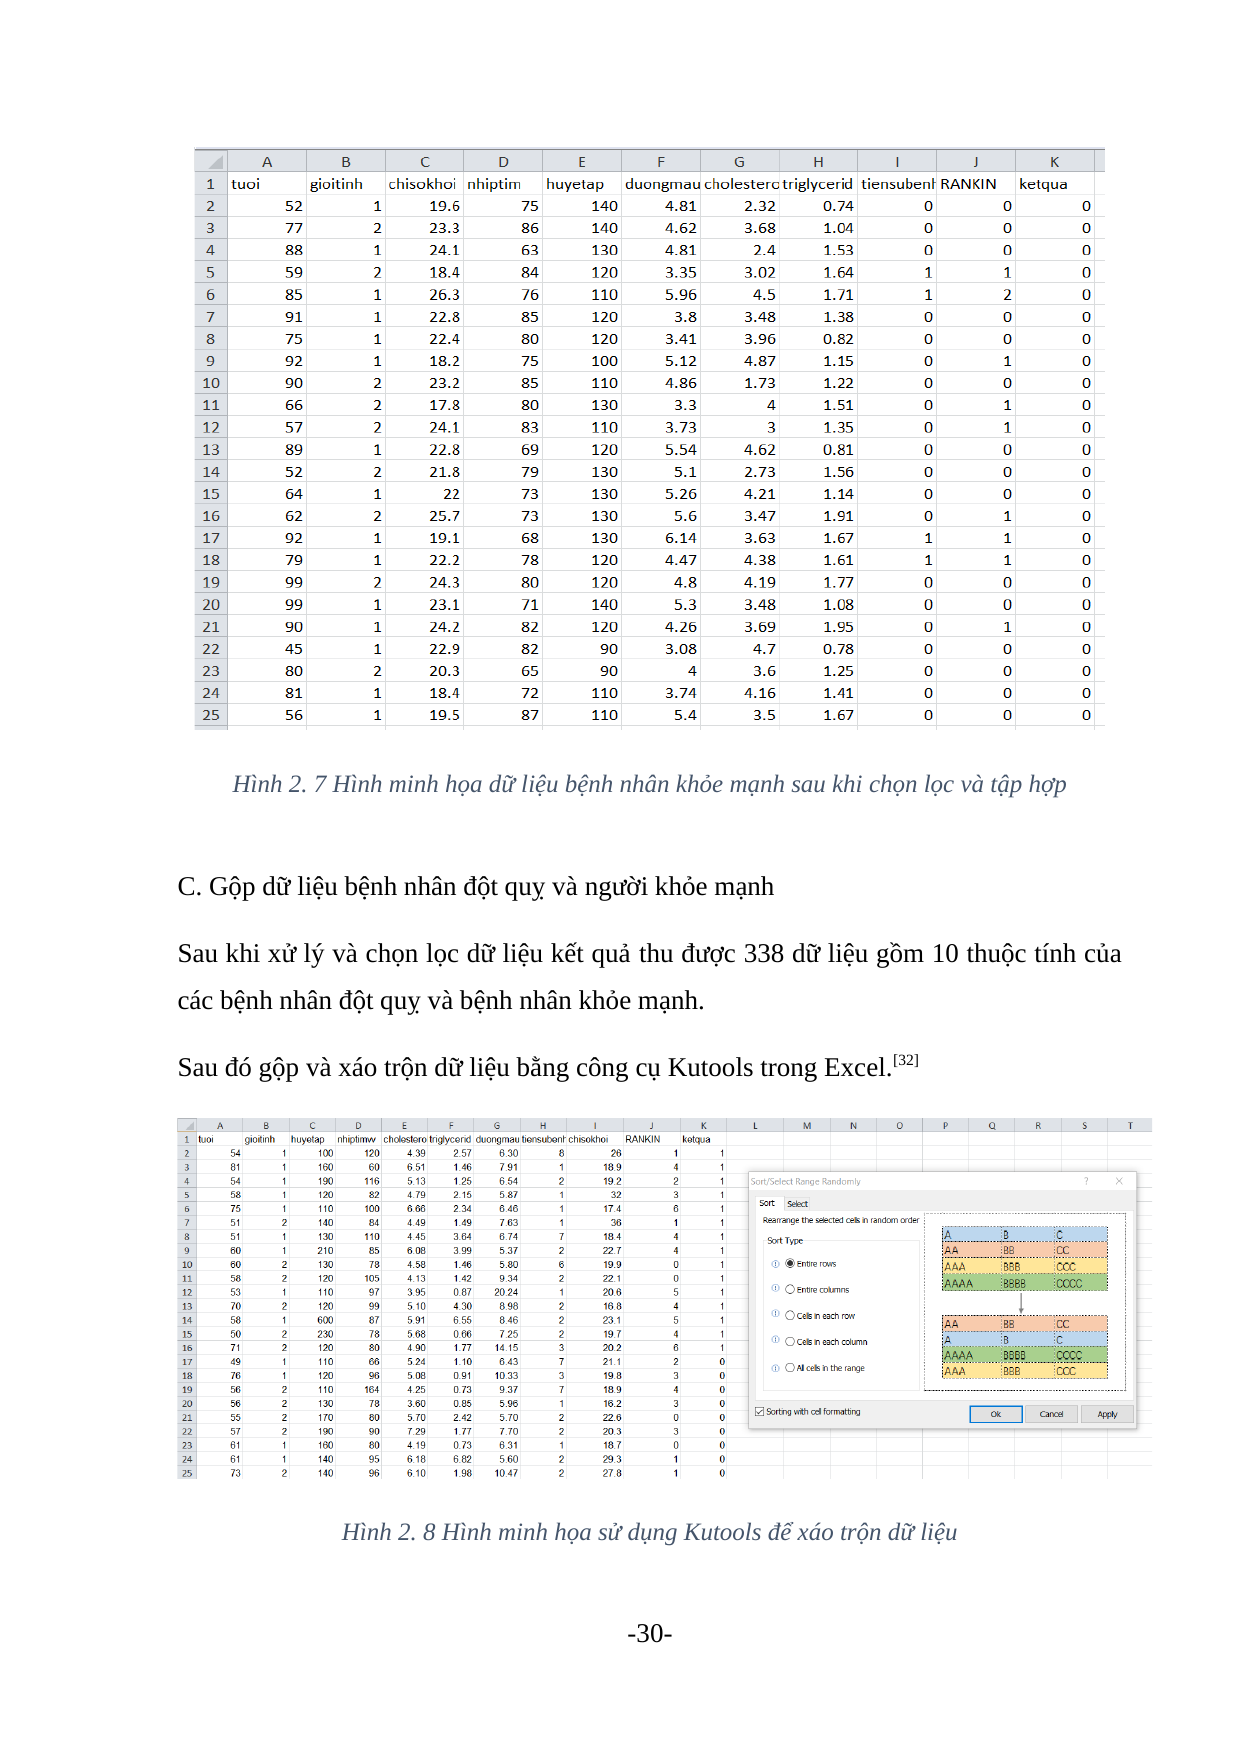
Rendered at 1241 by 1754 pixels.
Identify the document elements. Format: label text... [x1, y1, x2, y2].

list C. Gộp dữ liệu bệnh nhân đột quỵ và người khỏe mạnh [177, 869, 1122, 901]
picture [194, 147, 1105, 730]
text Sau khi xử lý và chọn lọc dữ liệu kết quả thu được 338 dữ liệu gồm 10 thuộc tính của các bệnh nhân đột quỵ và bệnh nhân khỏe mạnh. [177, 937, 1122, 1015]
text Hình 2. 8 Hình minh họa sử dụng Kutools để xáo trộn dữ liệu [177, 1517, 1122, 1546]
picture [177, 1118, 1153, 1479]
text Hình 2. 7 Hình minh họa dữ liệu bệnh nhân khỏe mạnh sau khi chọn lọc và tập hợp [177, 769, 1122, 798]
text Sau đó gộp và xáo trộn dữ liệu bằng công cụ Kutools trong Excel.[32] [177, 1051, 1122, 1082]
